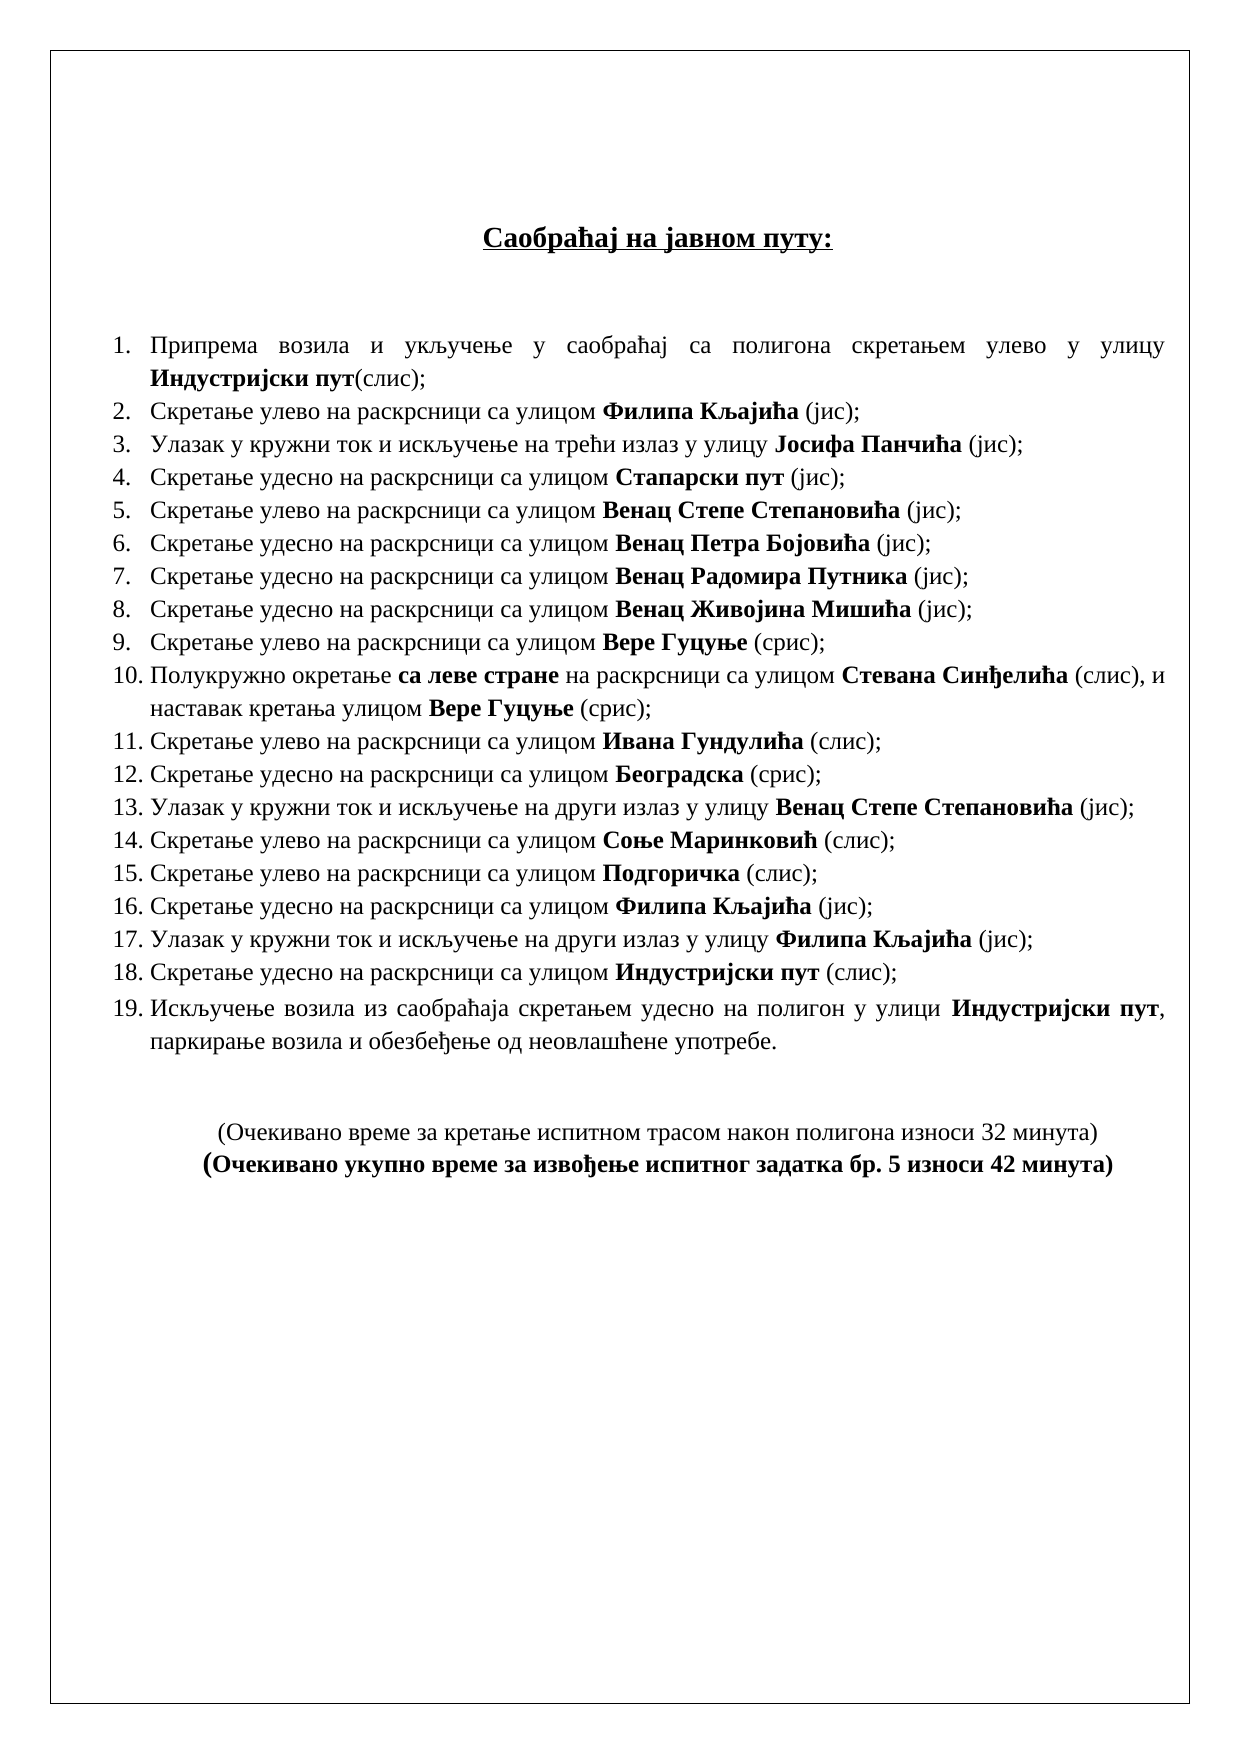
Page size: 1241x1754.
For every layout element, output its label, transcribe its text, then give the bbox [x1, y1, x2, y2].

list Скретање удесно на раскрсници са улицом Венац Петра Бојовића (јис); [112, 528, 1165, 557]
text Саобраћај на јавном путу: [150, 220, 1165, 253]
list Скретање удесно на раскрсници са улицом Венац Радомира Путника (јис); [112, 561, 1165, 590]
list Полукружно окретање са леве стране на раскрсници са улицом Стевана Синђелића (слис), и наставак кретања улицом Вере Гуцуње (срис); [112, 660, 1165, 722]
list Припрема возила и укључење у саобраћај са полигона скретањем улево у улицу Индустријски пут(слис); [112, 330, 1165, 392]
list Скретање удесно на раскрсници са улицом Филипа Кљајића (јис); [112, 891, 1165, 920]
list Скретање улево на раскрсници са улицом Соње Маринковић (слис); [112, 825, 1165, 854]
list Скретање удесно на раскрсници са улицом Београдска (срис); [112, 759, 1165, 788]
list Скретање улево на раскрсници са улицом Венац Степе Степановића (јис); [112, 495, 1165, 524]
list Скретање удесно на раскрсници са улицом Индустријски пут (слис); [112, 957, 1165, 986]
list Скретање улево на раскрсници са улицом Филипа Кљајића (јис); [112, 396, 1165, 425]
list Скретање улево на раскрсници са улицом Подгоричка (слис); [112, 858, 1165, 887]
list Улазак у кружни ток и искључење на други излаз у улицу Венац Степе Степановића (јис); [112, 792, 1165, 821]
list Скретање улево на раскрсници са улицом Вере Гуцуње (срис); [112, 627, 1165, 656]
list Улазак у кружни ток и искључење на трећи излаз у улицу Јосифа Панчића (јис); [112, 429, 1165, 458]
list Искључење возила из саобраћаја скретањем удесно на полигон у улици Индустријски пут, паркирање возила и обезбеђење од неовлашћене употребе. [112, 993, 1165, 1055]
list Скретање удесно на раскрсници са улицом Стапарски пут (јис); [112, 462, 1165, 491]
text (Очекивано време за кретање испитном трасом након полигона износи 32 минутa) [150, 1117, 1165, 1145]
list Улазак у кружни ток и искључење на други излаз у улицу Филипа Кљајића (јис); [112, 924, 1165, 953]
list Скретање улево на раскрсници са улицом Ивана Гундулића (слис); [112, 726, 1165, 755]
list Скретање удесно на раскрсници са улицом Венац Живојина Мишића (јис); [112, 594, 1165, 623]
text (Очекивано укупно време за извођење испитног задатка бр. 5 износи 42 минутa) [150, 1145, 1165, 1179]
